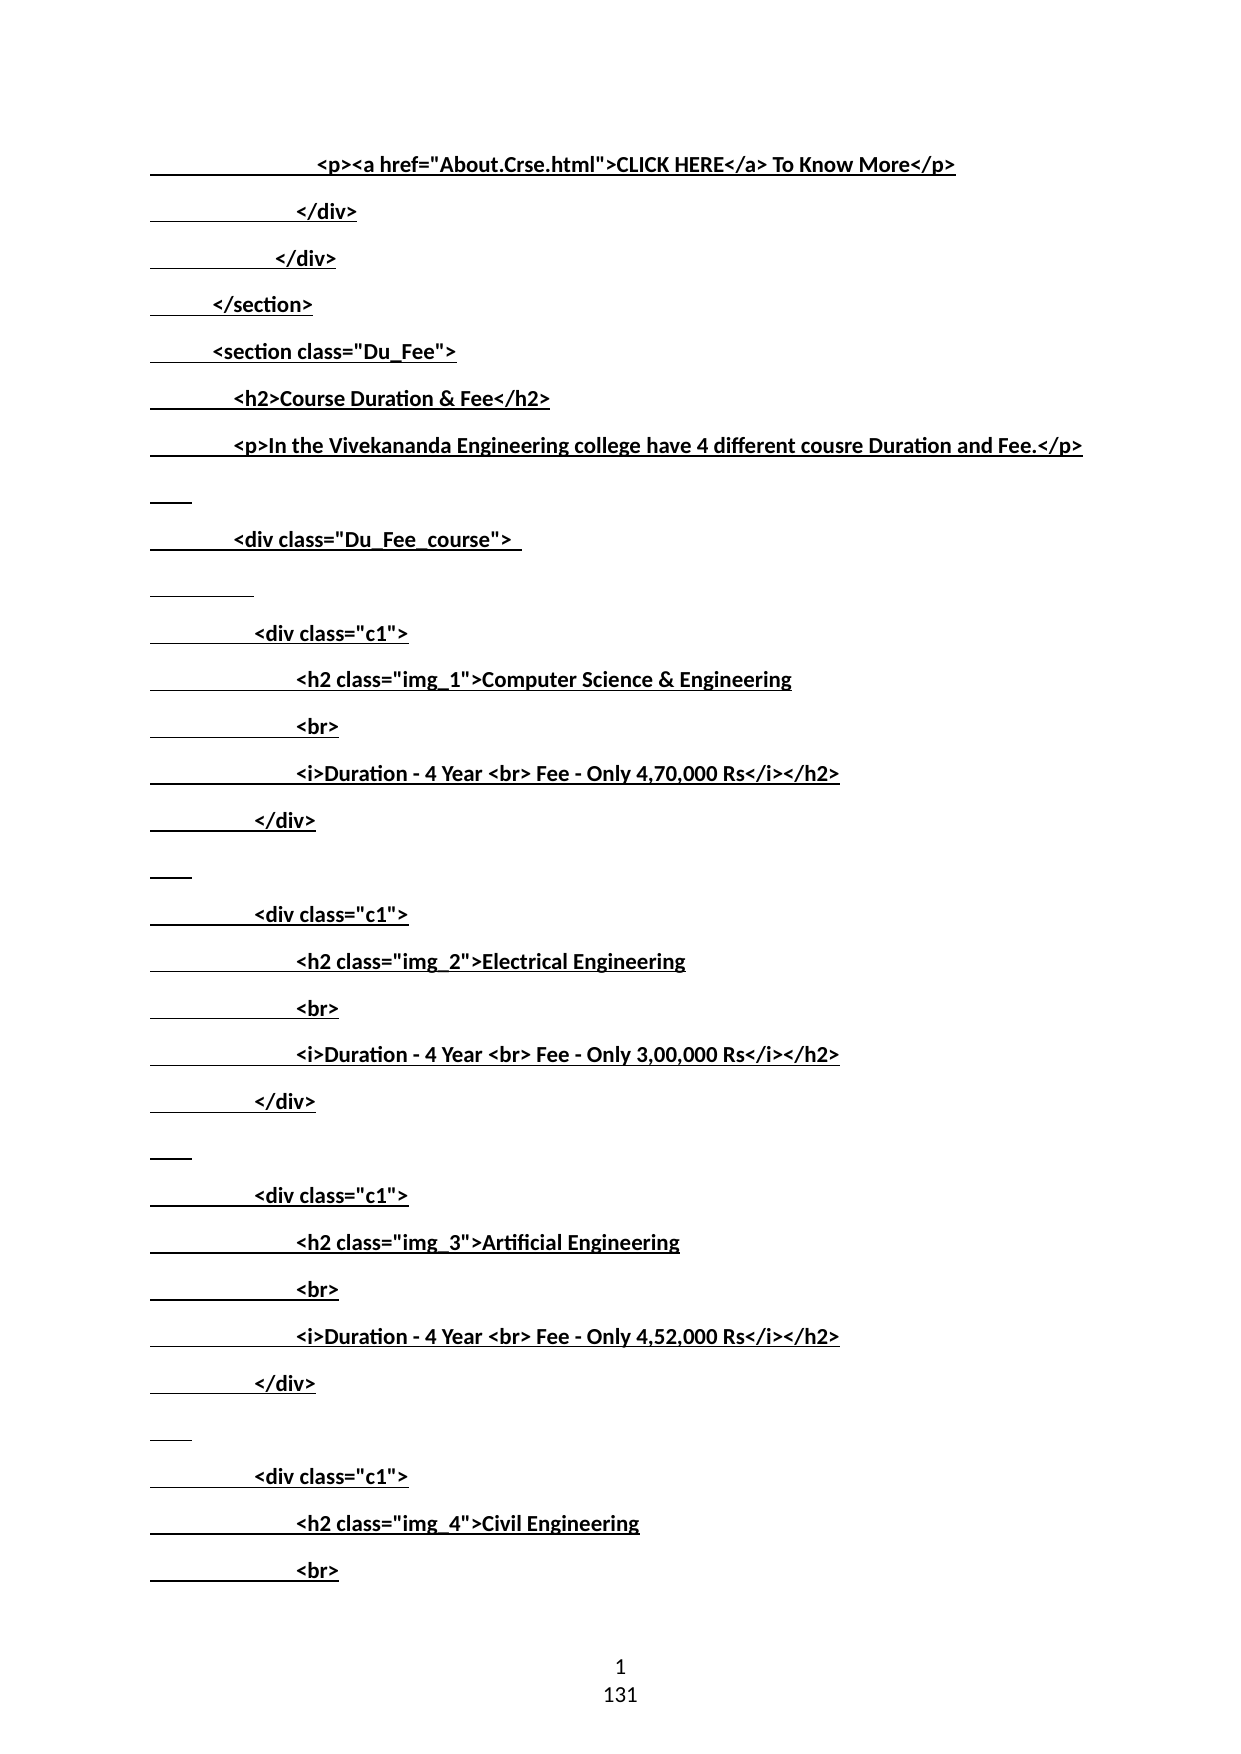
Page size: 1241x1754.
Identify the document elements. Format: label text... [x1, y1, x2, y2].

text <h2 class="img_2">Electrical Engineering [150, 947, 1090, 975]
text <br> [150, 1556, 1090, 1584]
text <br> [150, 994, 1090, 1022]
text <div class="c1"> [150, 1462, 1090, 1491]
text <div class="c1"> [150, 1181, 1090, 1209]
text <br> [150, 712, 1090, 741]
text <section class="Du_Fee"> [150, 337, 1090, 366]
text <p><a href="About.Crse.html">CLICK HERE</a> To Know More</p> [150, 150, 1090, 178]
text </div> [150, 806, 1090, 834]
text </div> [150, 1087, 1090, 1116]
text <h2 class="img_1">Computer Science & Engineering [150, 666, 1090, 694]
text <h2 class="img_4">Civil Engineering [150, 1509, 1090, 1537]
text <div class="Du_Fee_course"> [150, 525, 1090, 553]
text <div class="c1"> [150, 619, 1090, 647]
text </section> [150, 291, 1090, 319]
text <div class="c1"> [150, 900, 1090, 928]
text <h2 class="img_3">Artificial Engineering [150, 1228, 1090, 1256]
text <i>Duration - 4 Year <br> Fee - Only 3,00,000 Rs</i></h2> [150, 1041, 1090, 1069]
text <i>Duration - 4 Year <br> Fee - Only 4,70,000 Rs</i></h2> [150, 759, 1090, 787]
text </div> [150, 1369, 1090, 1397]
text </div> [150, 244, 1090, 272]
text <i>Duration - 4 Year <br> Fee - Only 4,52,000 Rs</i></h2> [150, 1322, 1090, 1350]
text <p>In the Vivekananda Engineering college have 4 different cousre Duration and Fee.</p> [150, 431, 1090, 459]
text </div> [150, 197, 1090, 225]
text <br> [150, 1275, 1090, 1303]
text <h2>Course Duration & Fee</h2> [150, 384, 1090, 412]
